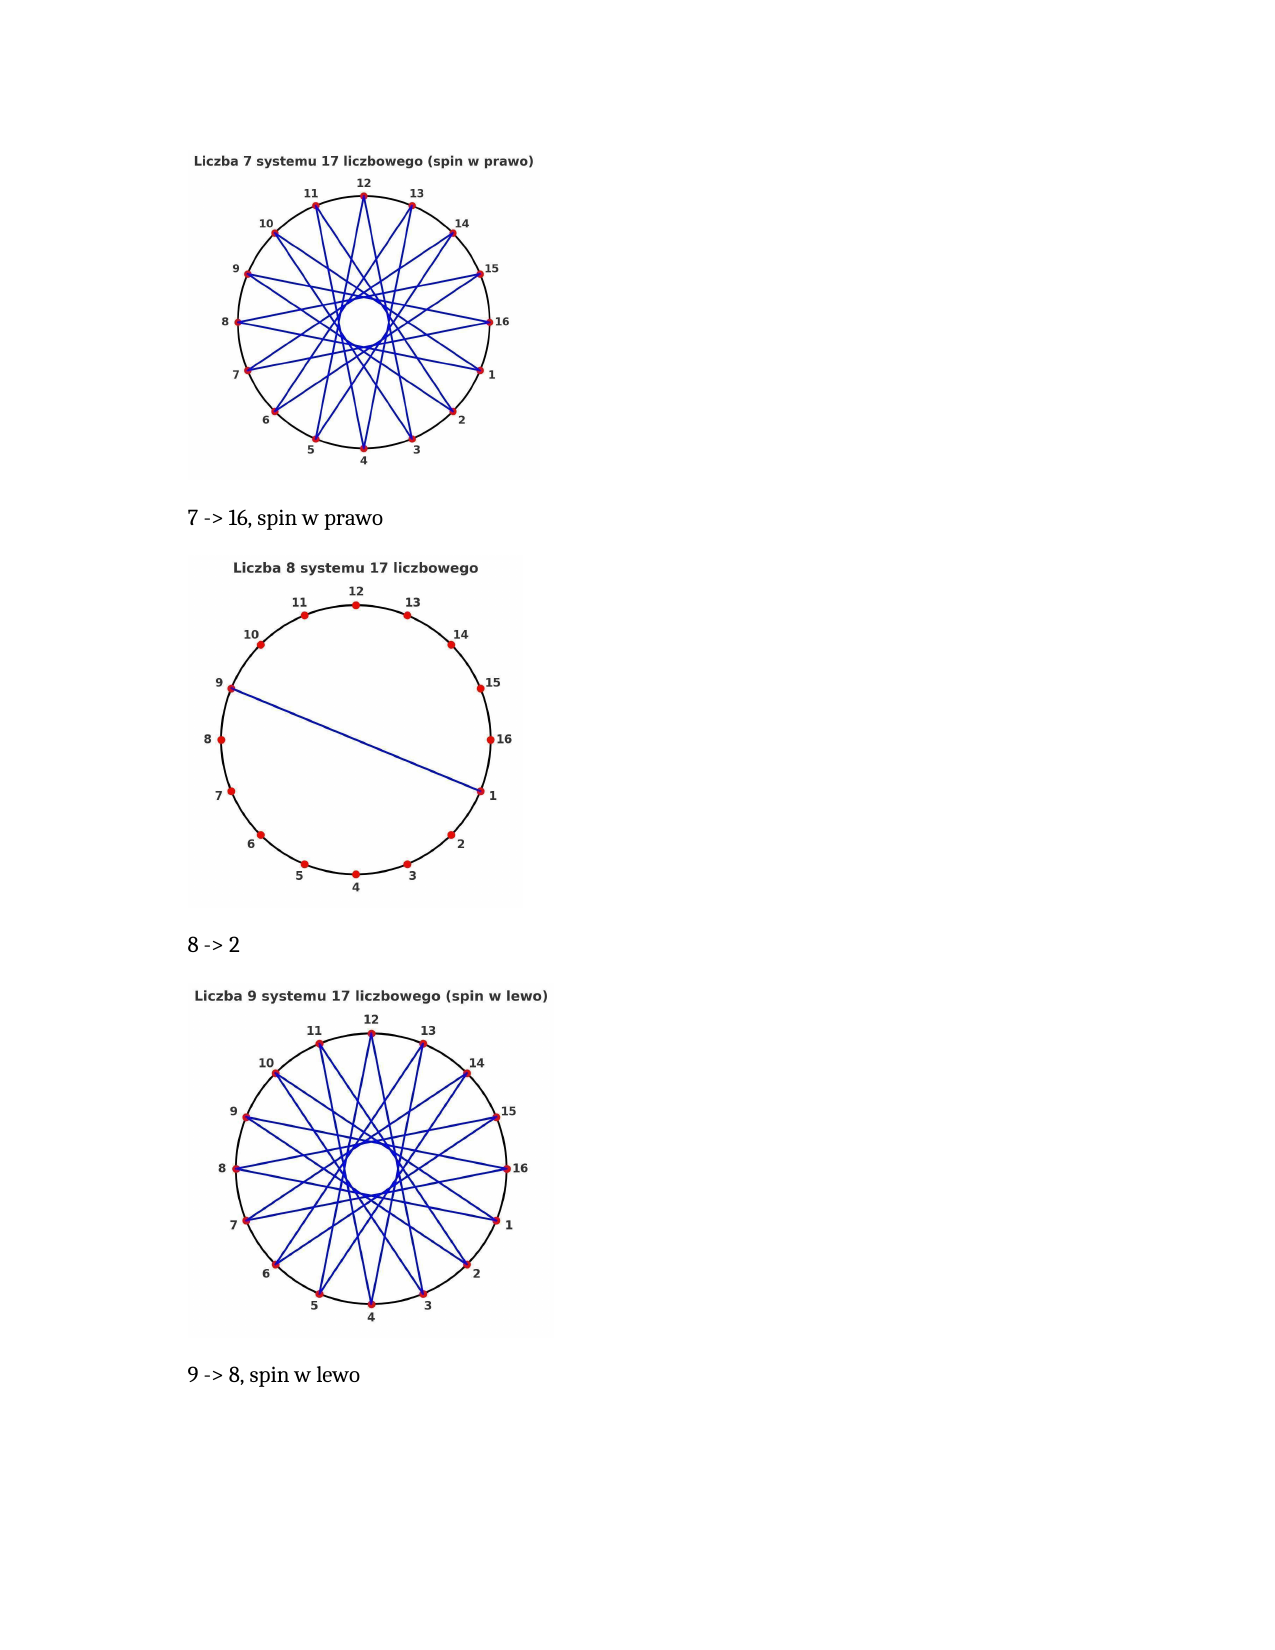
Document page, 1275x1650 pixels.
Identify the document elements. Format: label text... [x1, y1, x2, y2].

text 7 -> 16, spin w prawo [187, 504, 1087, 531]
picture [187, 555, 524, 908]
text 8 -> 2 [187, 932, 1087, 958]
picture [187, 983, 555, 1338]
text 9 -> 8, spin w lewo [187, 1362, 1087, 1388]
picture [187, 150, 540, 480]
